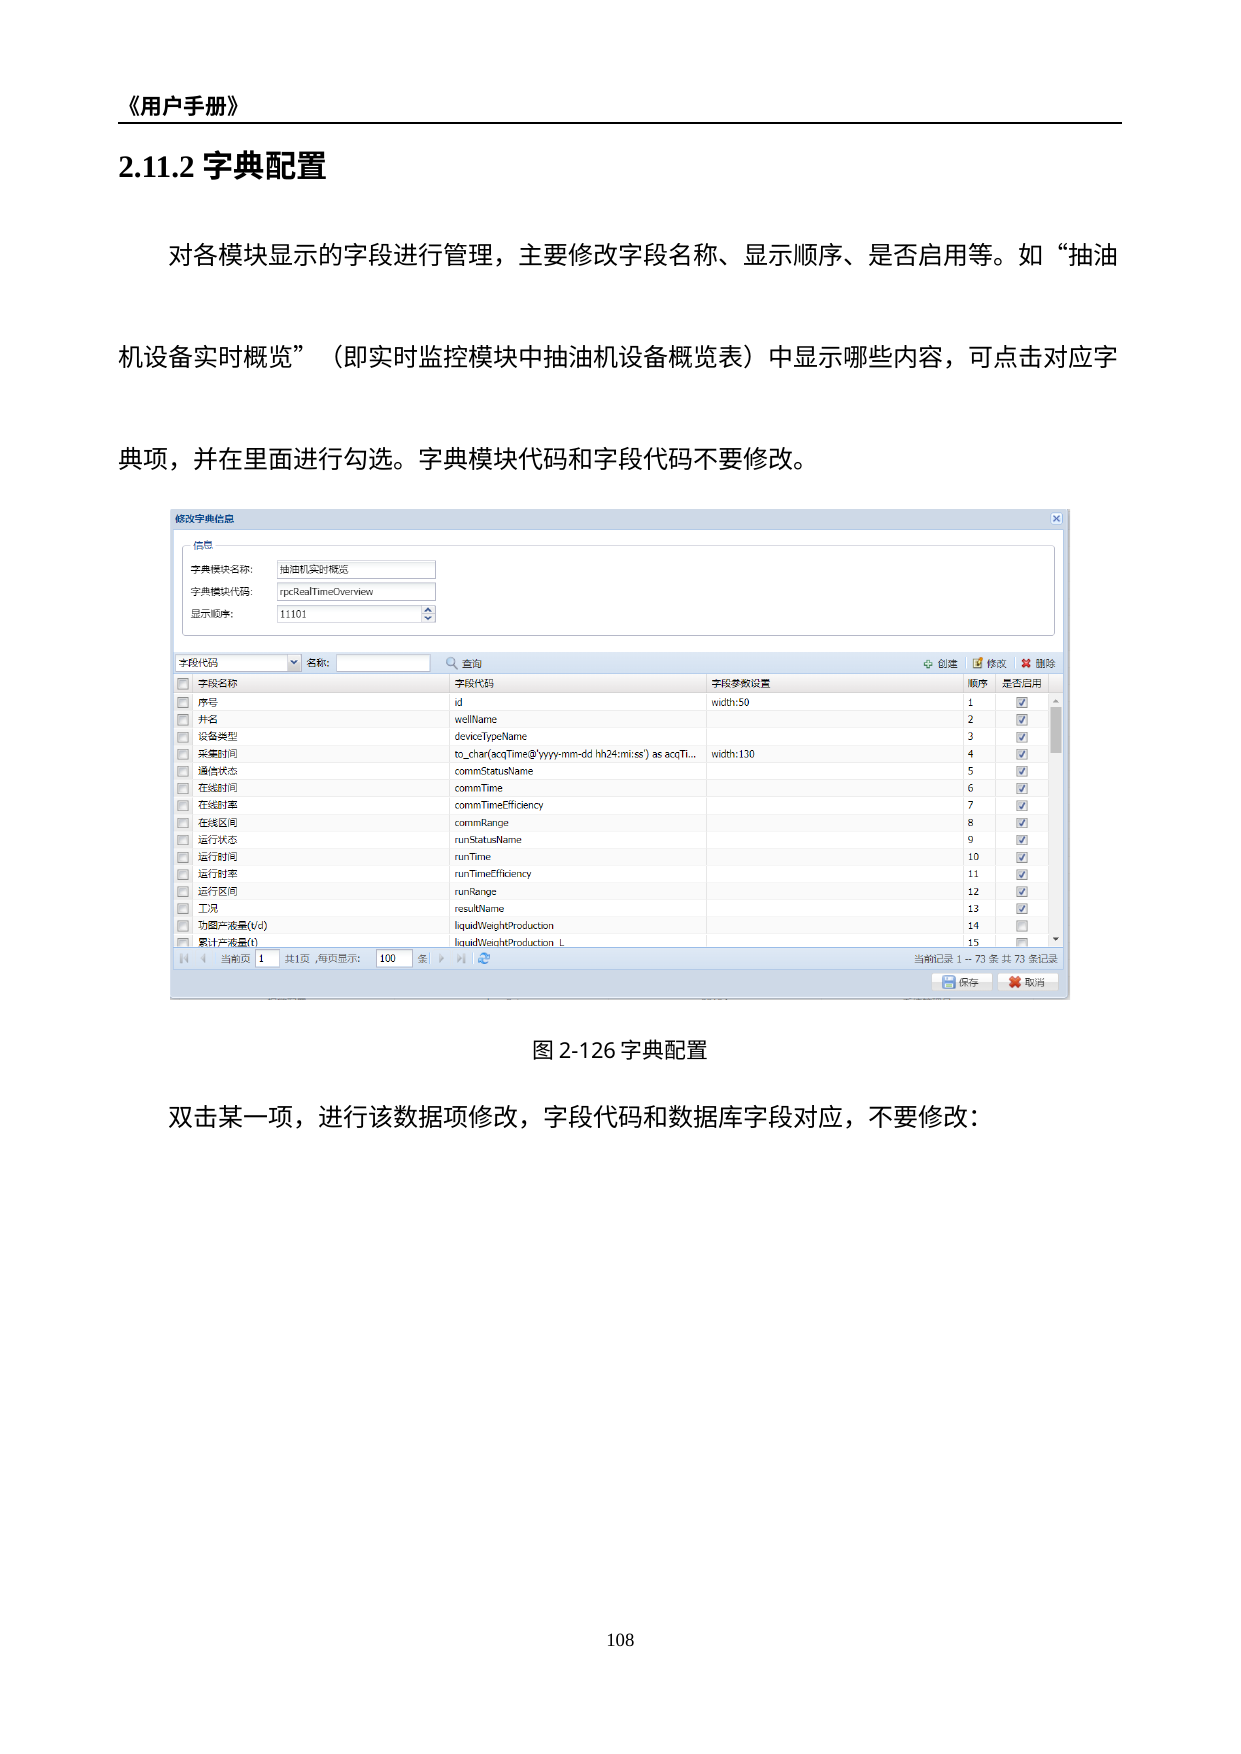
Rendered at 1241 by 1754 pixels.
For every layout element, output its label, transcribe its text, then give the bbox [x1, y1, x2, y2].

text 对各模块显示的字段进行管理，主要修改字段名称、显示顺序、是否启用等。如“抽油机设备实时概览”（即实时监控模块中抽油机设备概览表）中显示哪些内容，可点击对应字典项，并在里面进行勾选。字典模块代码和字段代码不要修改。 [118, 220, 1122, 492]
text 双击某一项，进行该数据项修改，字段代码和数据库字段对应，不要修改： [118, 1081, 1122, 1149]
subtitle 2.11.2 字典配置 [118, 129, 1122, 197]
picture [170, 509, 1071, 1000]
text 图2-126字典配置 [118, 1032, 1122, 1066]
